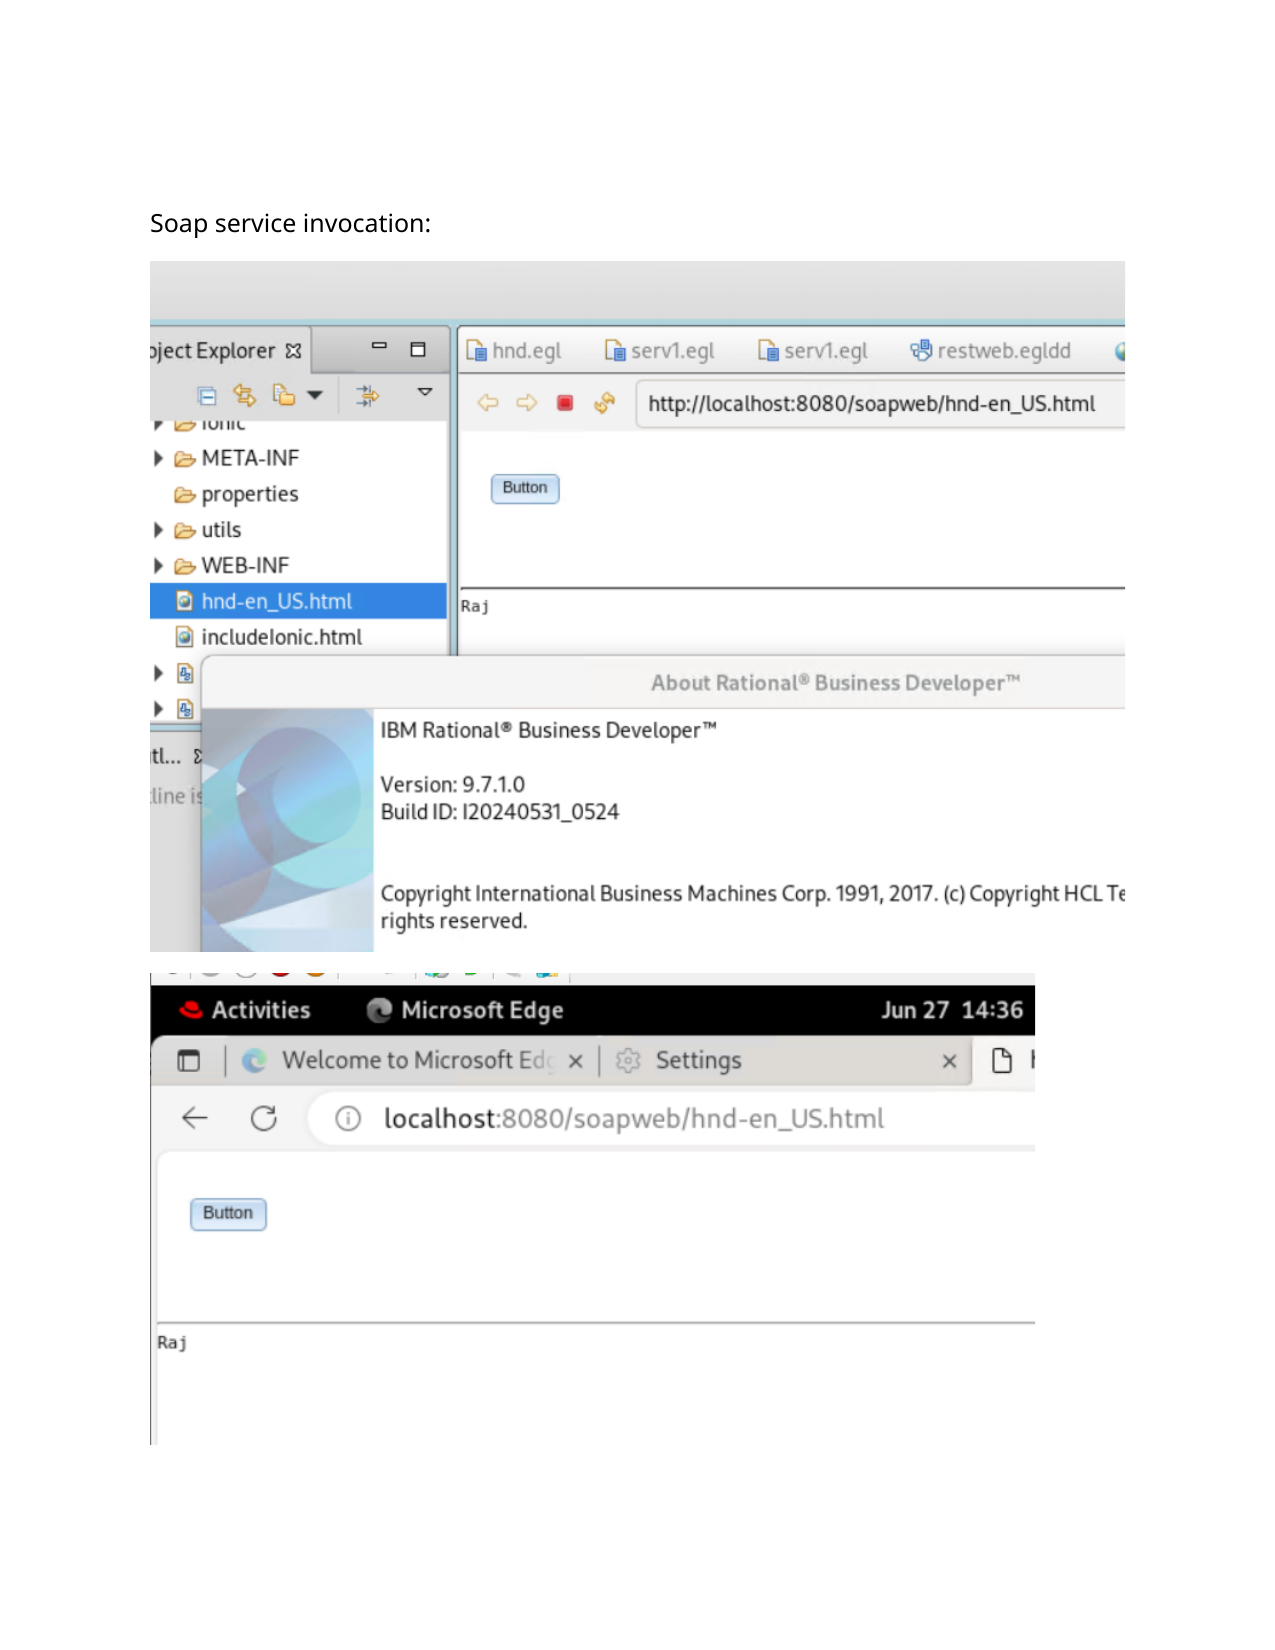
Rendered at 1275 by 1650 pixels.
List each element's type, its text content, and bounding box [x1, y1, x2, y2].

picture [150, 261, 1125, 952]
picture [150, 973, 1035, 1445]
text Soap service invocation: [150, 206, 1125, 240]
